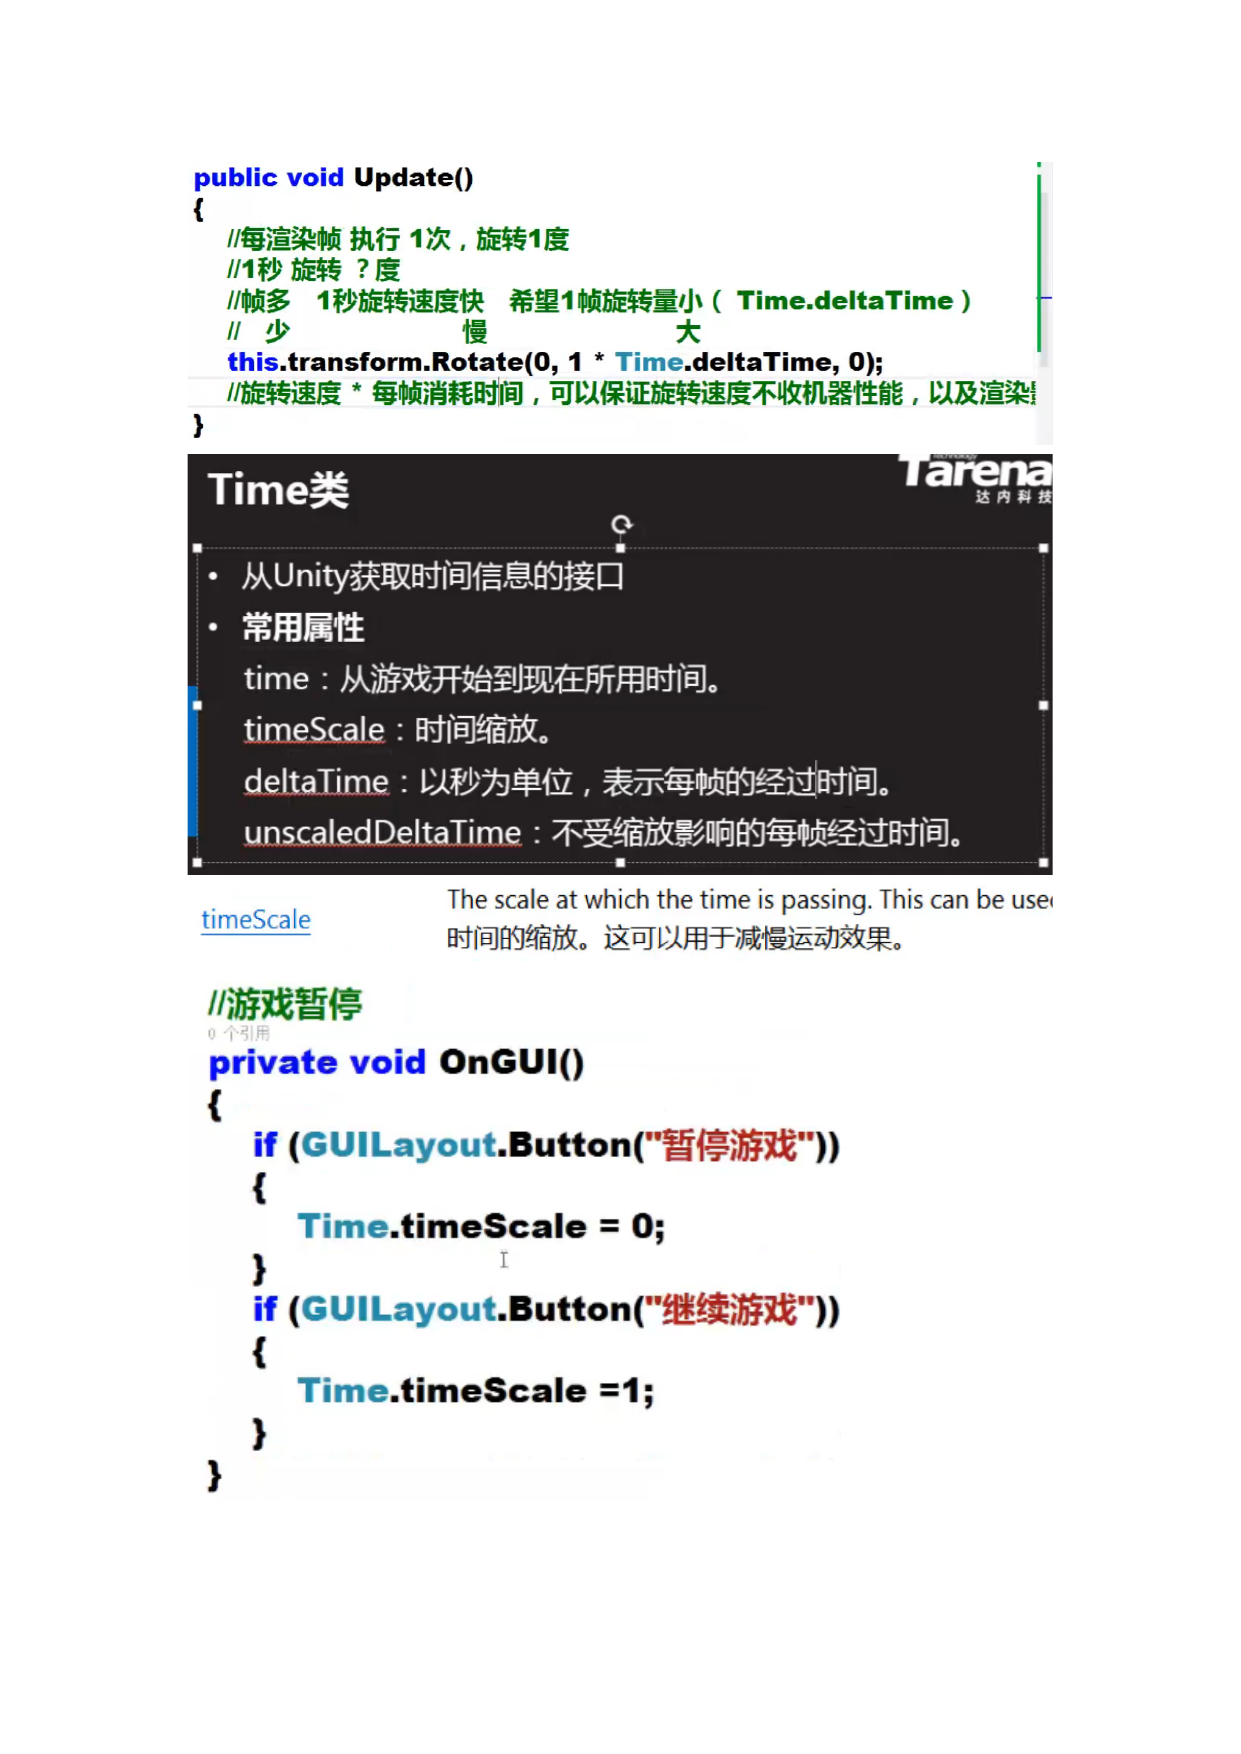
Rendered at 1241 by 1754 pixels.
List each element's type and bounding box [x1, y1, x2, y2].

picture [187, 454, 1053, 875]
picture [187, 162, 1053, 445]
picture [187, 974, 871, 1501]
picture [187, 877, 1053, 961]
